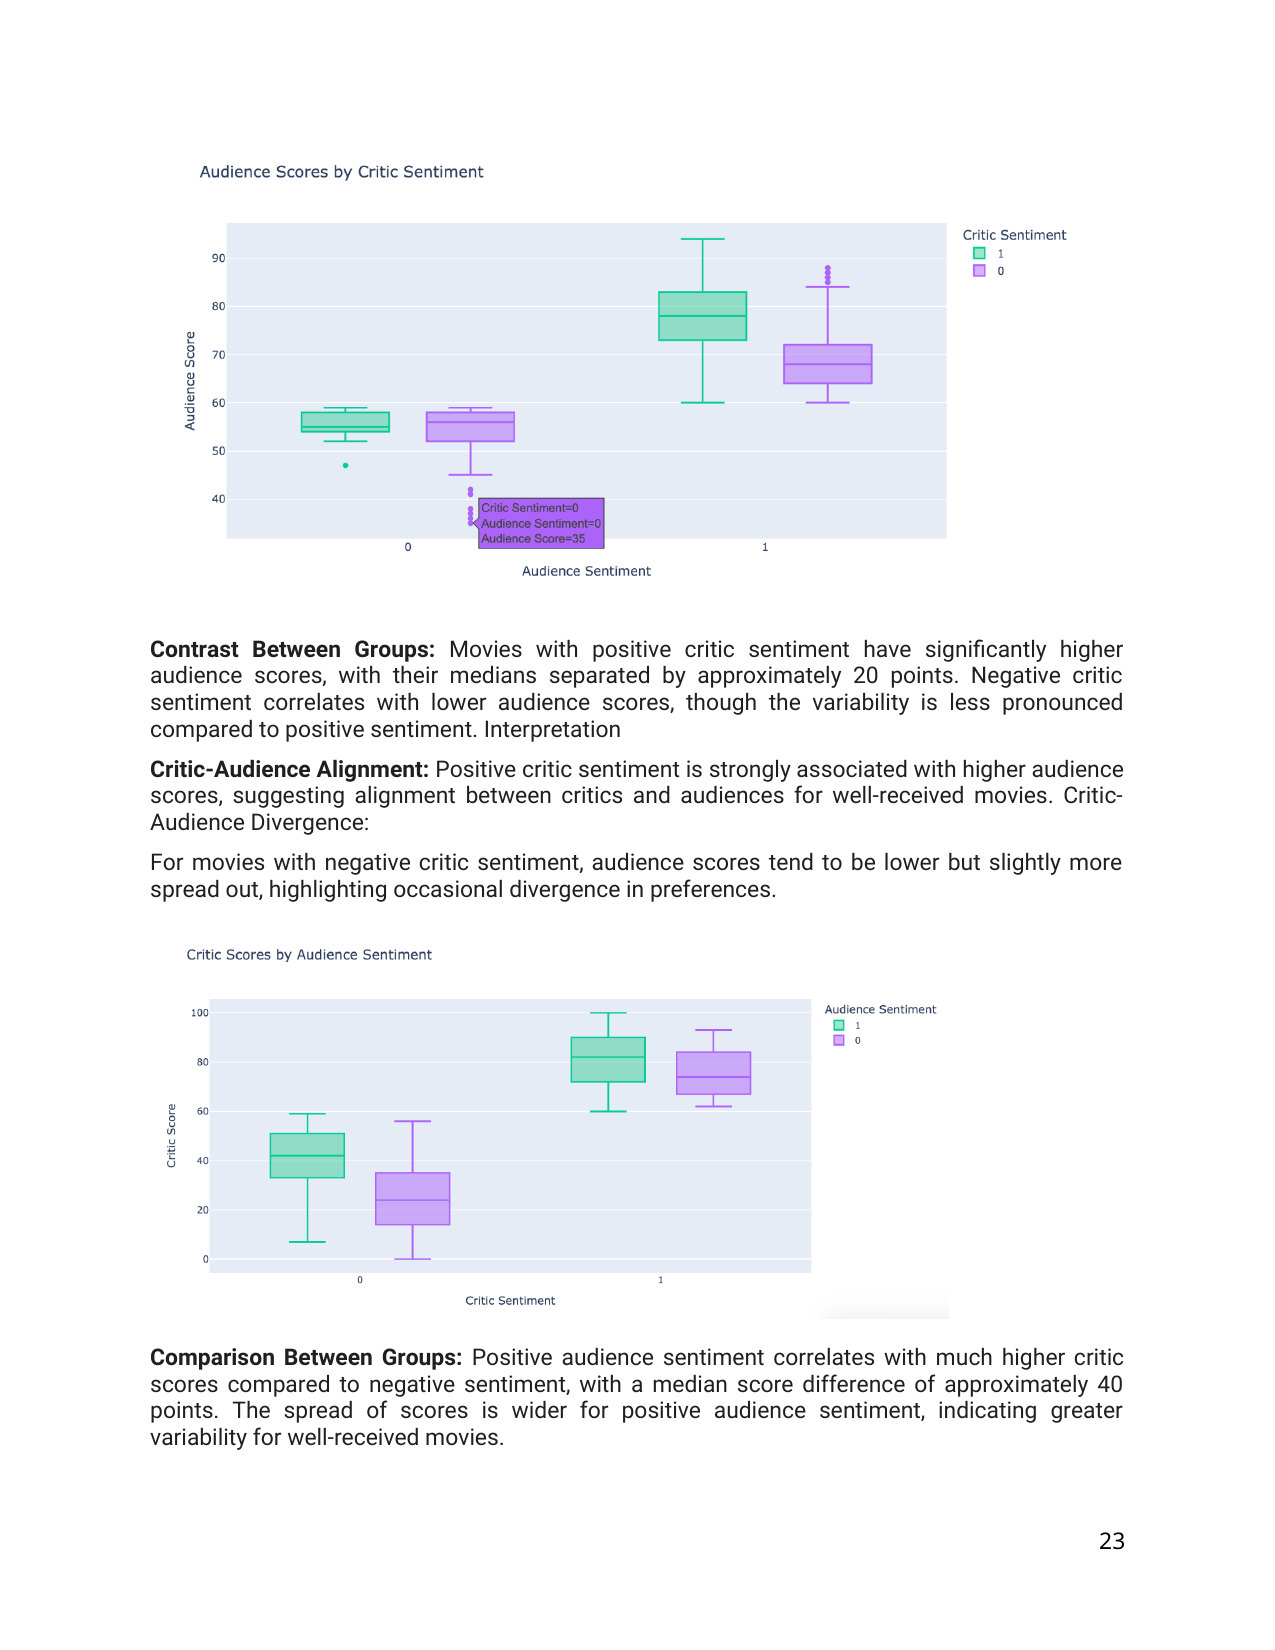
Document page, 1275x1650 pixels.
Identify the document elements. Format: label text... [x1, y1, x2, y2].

text Critic-Audience Alignment: Positive critic sentiment is strongly associated with higher audience scores, suggesting alignment between critics and audiences for well-received movies. Critic-Audience Divergence: [150, 756, 1125, 836]
text Contrast Between Groups: Movies with positive critic sentiment have significantly higher audience scores, with their medians separated by approximately 20 points. Negative critic sentiment correlates with lower audience scores, though the variability is less pronounced compared to positive sentiment. Interpretation [150, 636, 1125, 743]
picture [150, 927, 950, 1319]
text Comparison Between Groups: Positive audience sentiment correlates with much higher critic scores compared to negative sentiment, with a median score difference of approximately 40 points. The spread of scores is wider for positive audience sentiment, indicating greater variability for well-received movies. [150, 1344, 1125, 1451]
picture [150, 150, 1076, 611]
text For movies with negative critic sentiment, audience scores tend to be lower but slightly more spread out, highlighting occasional divergence in preferences. [150, 849, 1125, 903]
